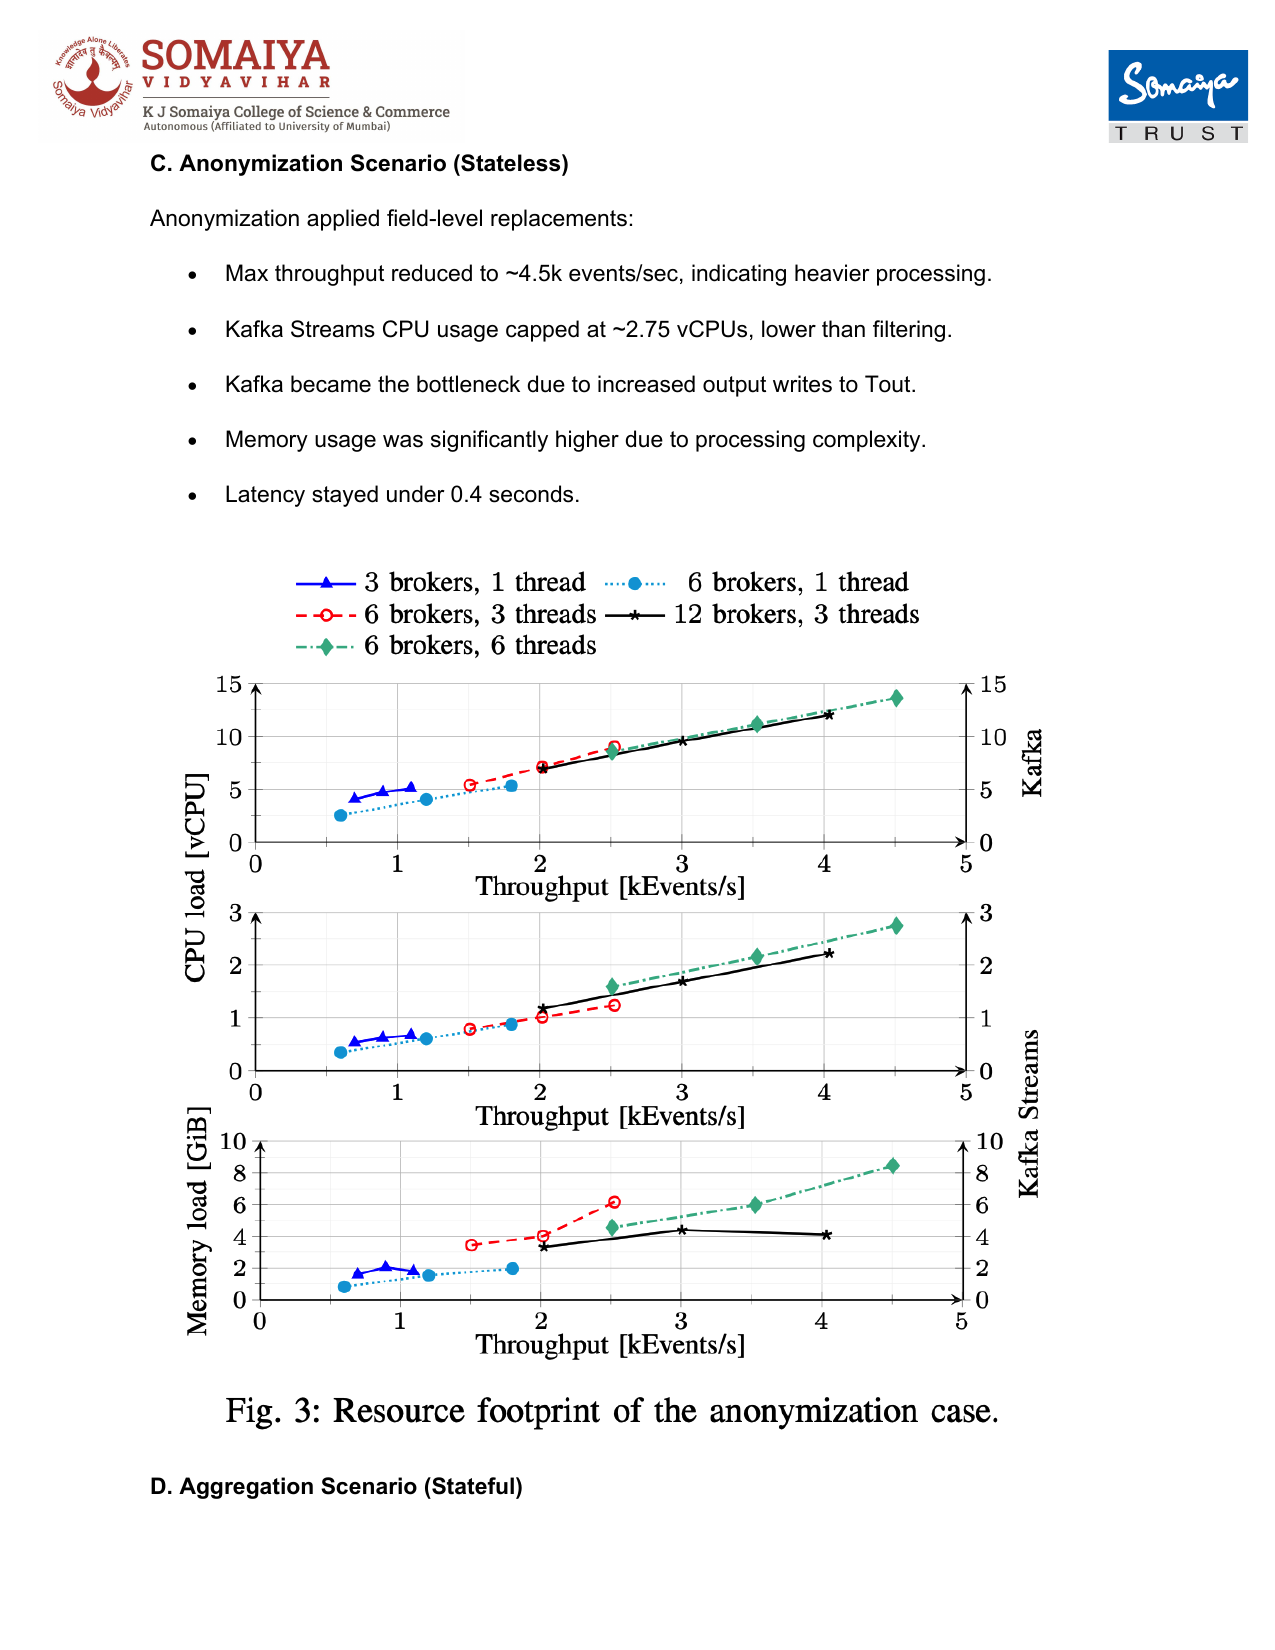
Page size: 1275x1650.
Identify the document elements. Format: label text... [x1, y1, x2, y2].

text Anonymization applied field-level replacements: [150, 205, 1125, 232]
list Memory usage was significantly higher due to processing complexity. [187, 426, 1125, 452]
list Kafka Streams CPU usage capped at ~2.75 vCPUs, lower than filtering. [187, 316, 1125, 342]
list Kafka became the bottleneck due to increased output writes to Tout. [187, 371, 1125, 397]
text C. Anonymization Scenario (Stateless) [150, 150, 1125, 176]
list Max throughput reduced to ~4.5k events/sec, indicating heavier processing. [187, 260, 1125, 287]
list Latency stayed under 0.4 seconds. [187, 481, 1125, 508]
picture [150, 536, 1077, 1445]
text D. Aggregation Scenario (Stateful) [150, 1473, 1125, 1500]
picture [1108, 50, 1249, 143]
picture [38, 30, 465, 143]
